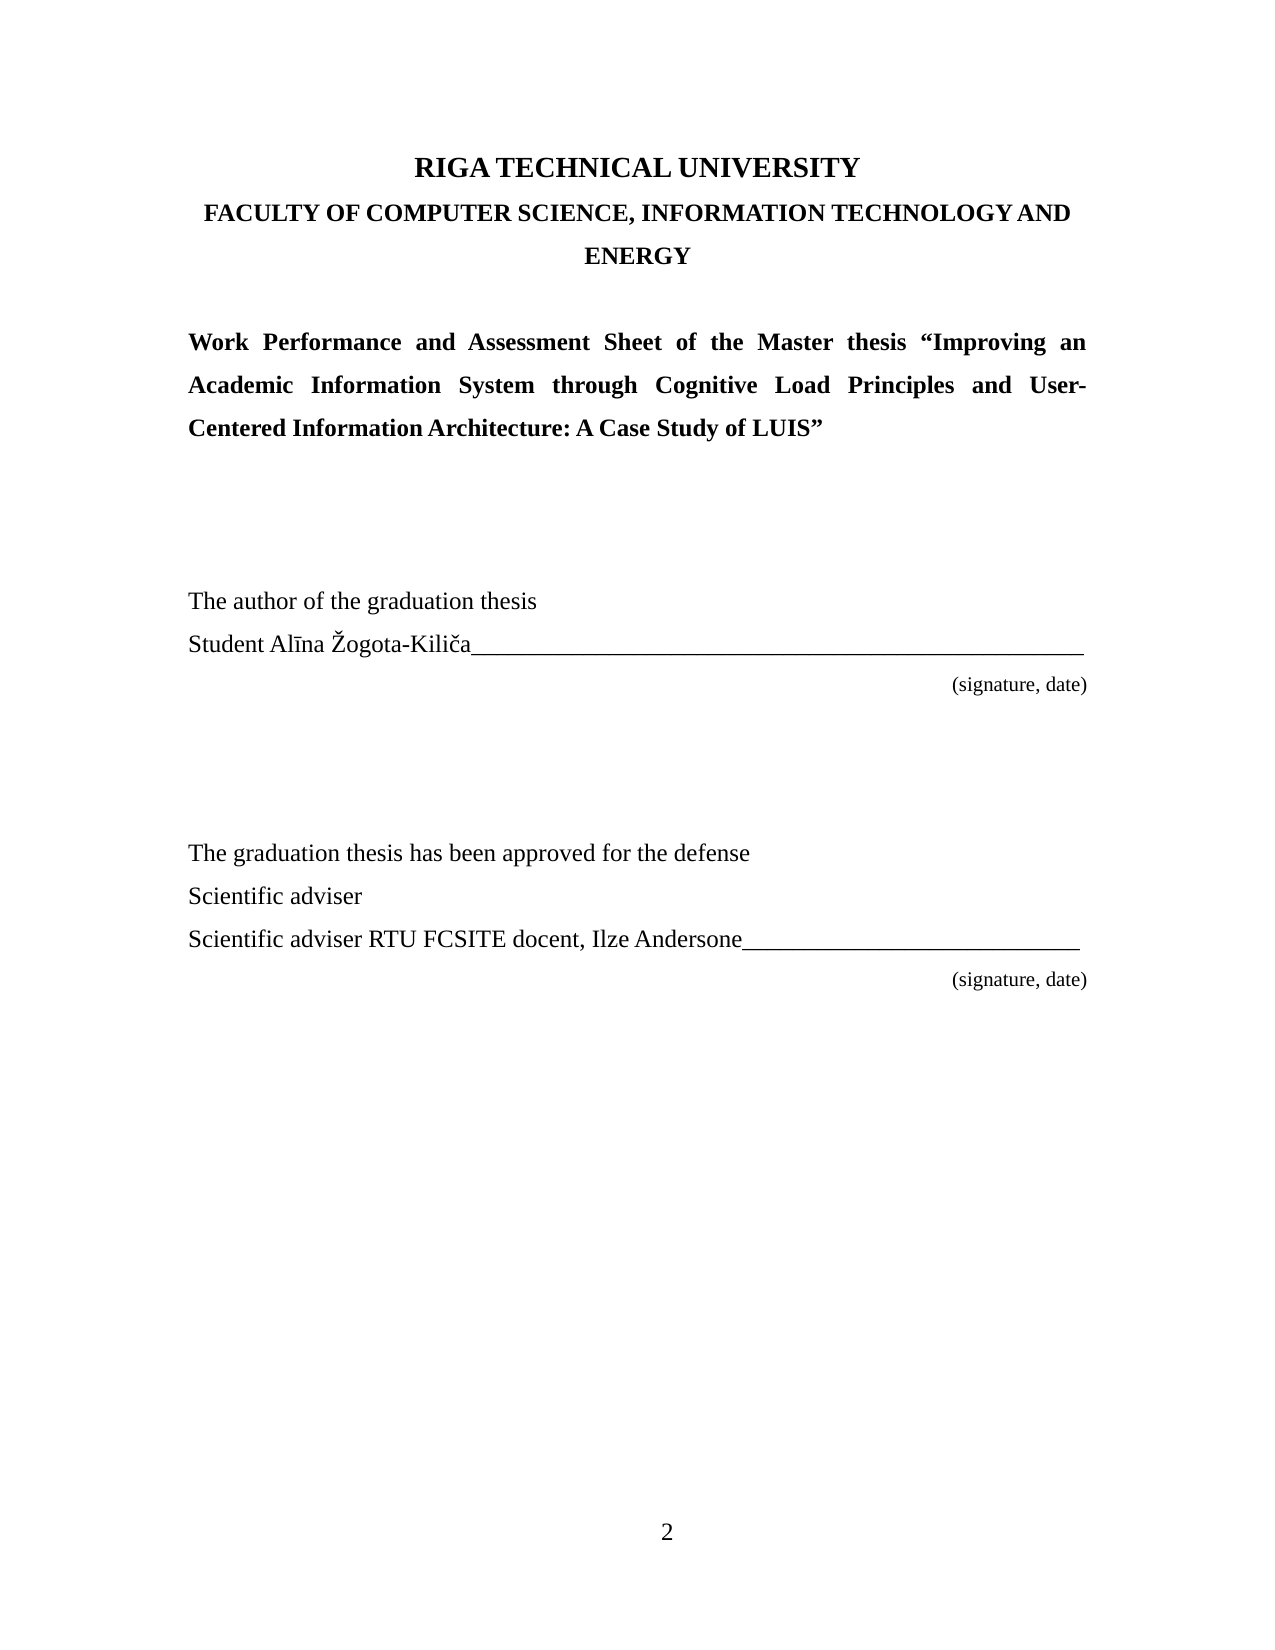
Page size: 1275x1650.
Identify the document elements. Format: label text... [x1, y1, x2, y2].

text The author of the graduation thesis [188, 586, 1087, 615]
text (signature, date) [188, 672, 1087, 696]
text Work Performance and Assessment Sheet of the Master thesis “Improving an Academic Information System through Cognitive Load Principles and User-Centered Information Architecture: A Case Study of LUIS” [188, 327, 1087, 442]
text Scientific adviser RTU FCSITE docent, Ilze Andersone___________________________ [188, 924, 1087, 953]
text The graduation thesis has been approved for the defense [188, 838, 1087, 866]
text Scientific adviser [188, 881, 1087, 909]
text (signature, date) [188, 967, 1087, 991]
text RIGA TECHNICAL UNIVERSITY FACULTY OF COMPUTER SCIENCE, INFORMATION TECHNOLOGY AND ENERGY [188, 150, 1087, 270]
text Student Alīna Žogota-Kiliča_________________________________________________ [188, 629, 1087, 658]
